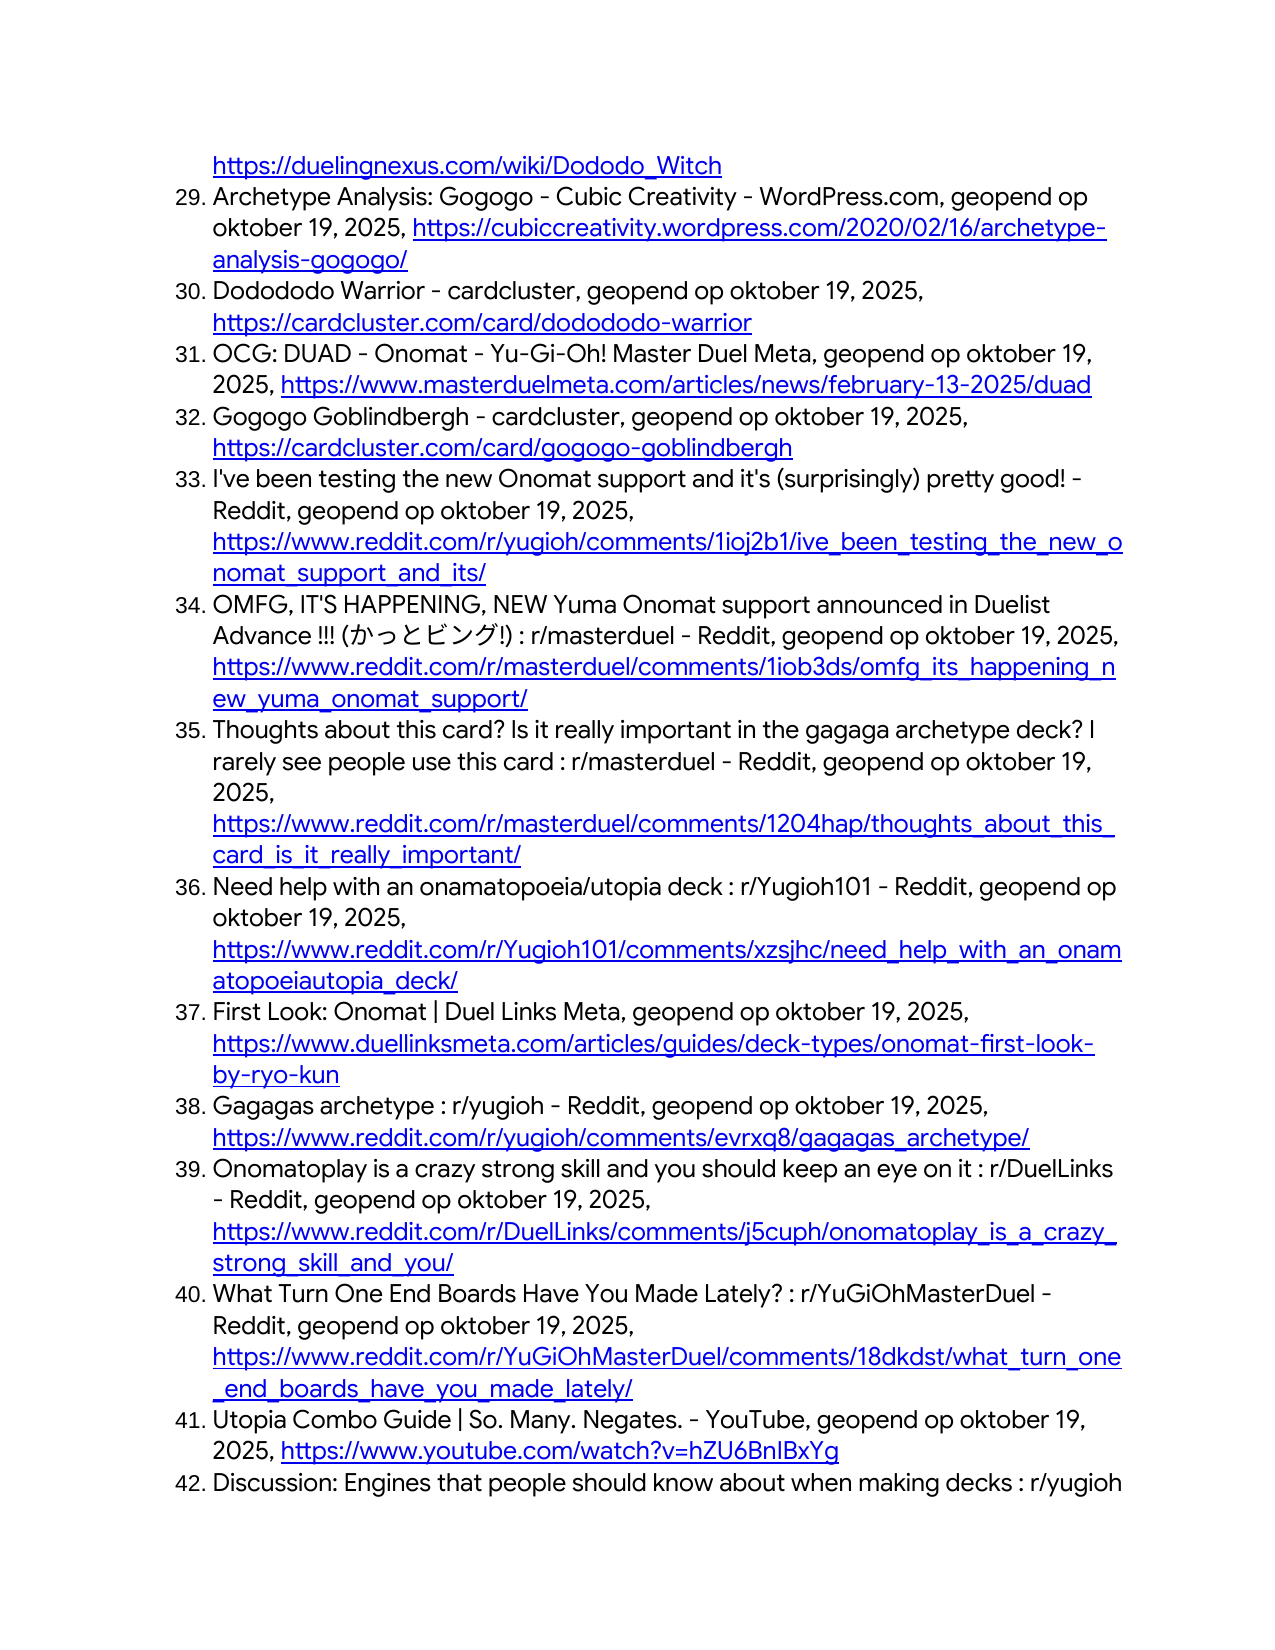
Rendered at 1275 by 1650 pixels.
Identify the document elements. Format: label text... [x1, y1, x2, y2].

list OMFG, IT'S HAPPENING, NEW Yuma Onomat support announced in Duelist Advance !!! (かっとビング!) : r/masterduel - Reddit, geopend op oktober 19, 2025, https://www.reddit.com/r/masterduel/comments/1iob3ds/omfg_its_happening_new_yuma_onomat_support/ [175, 589, 1125, 714]
list Thoughts about this card? Is it really important in the gagaga archetype deck? I rarely see people use this card : r/masterduel - Reddit, geopend op oktober 19, 2025, https://www.reddit.com/r/masterduel/comments/1204hap/thoughts_about_this_card_is_it_really_important/ [175, 714, 1125, 871]
list Need help with an onamatopoeia/utopia deck : r/Yugioh101 - Reddit, geopend op oktober 19, 2025, https://www.reddit.com/r/Yugioh101/comments/xzsjhc/need_help_with_an_onamatopoeiautopia_deck/ [175, 871, 1125, 997]
list First Look: Onomat | Duel Links Meta, geopend op oktober 19, 2025, https://www.duellinksmeta.com/articles/guides/deck-types/onomat-first-look-by-ryo-kun [175, 997, 1125, 1091]
list What Turn One End Boards Have You Made Lately? : r/YuGiOhMasterDuel - Reddit, geopend op oktober 19, 2025, https://www.reddit.com/r/YuGiOhMasterDuel/comments/18dkdst/what_turn_one_end_boards_have_you_made_lately/ [175, 1279, 1125, 1404]
list Dodododo Warrior - cardcluster, geopend op oktober 19, 2025, https://cardcluster.com/card/dodododo-warrior [175, 275, 1125, 338]
list Gagagas archetype : r/yugioh - Reddit, geopend op oktober 19, 2025, https://www.reddit.com/r/yugioh/comments/evrxq8/gagagas_archetype/ [175, 1091, 1125, 1153]
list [175, 1467, 1125, 1498]
list I've been testing the new Onomat support and it's (surprisingly) pretty good! - Reddit, geopend op oktober 19, 2025, https://www.reddit.com/r/yugioh/comments/1ioj2b1/ive_been_testing_the_new_onomat_support_and_its/ [175, 463, 1125, 589]
list Onomatoplay is a crazy strong skill and you should keep an eye on it : r/DuelLinks - Reddit, geopend op oktober 19, 2025, https://www.reddit.com/r/DuelLinks/comments/j5cuph/onomatoplay_is_a_crazy_strong_skill_and_you/ [175, 1153, 1125, 1279]
list Utopia Combo Guide | So. Many. Negates. - YouTube, geopend op oktober 19, 2025, https://www.youtube.com/watch?v=hZU6BnIBxYg [175, 1404, 1125, 1467]
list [175, 150, 1125, 181]
list Gogogo Goblindbergh - cardcluster, geopend op oktober 19, 2025, https://cardcluster.com/card/gogogo-goblindbergh [175, 401, 1125, 463]
list OCG: DUAD - Onomat - Yu-Gi-Oh! Master Duel Meta, geopend op oktober 19, 2025, https://www.masterduelmeta.com/articles/news/february-13-2025/duad [175, 338, 1125, 401]
list Archetype Analysis: Gogogo - Cubic Creativity - WordPress.com, geopend op oktober 19, 2025, https://cubiccreativity.wordpress.com/2020/02/16/archetype-analysis-gogogo/ [175, 181, 1125, 275]
